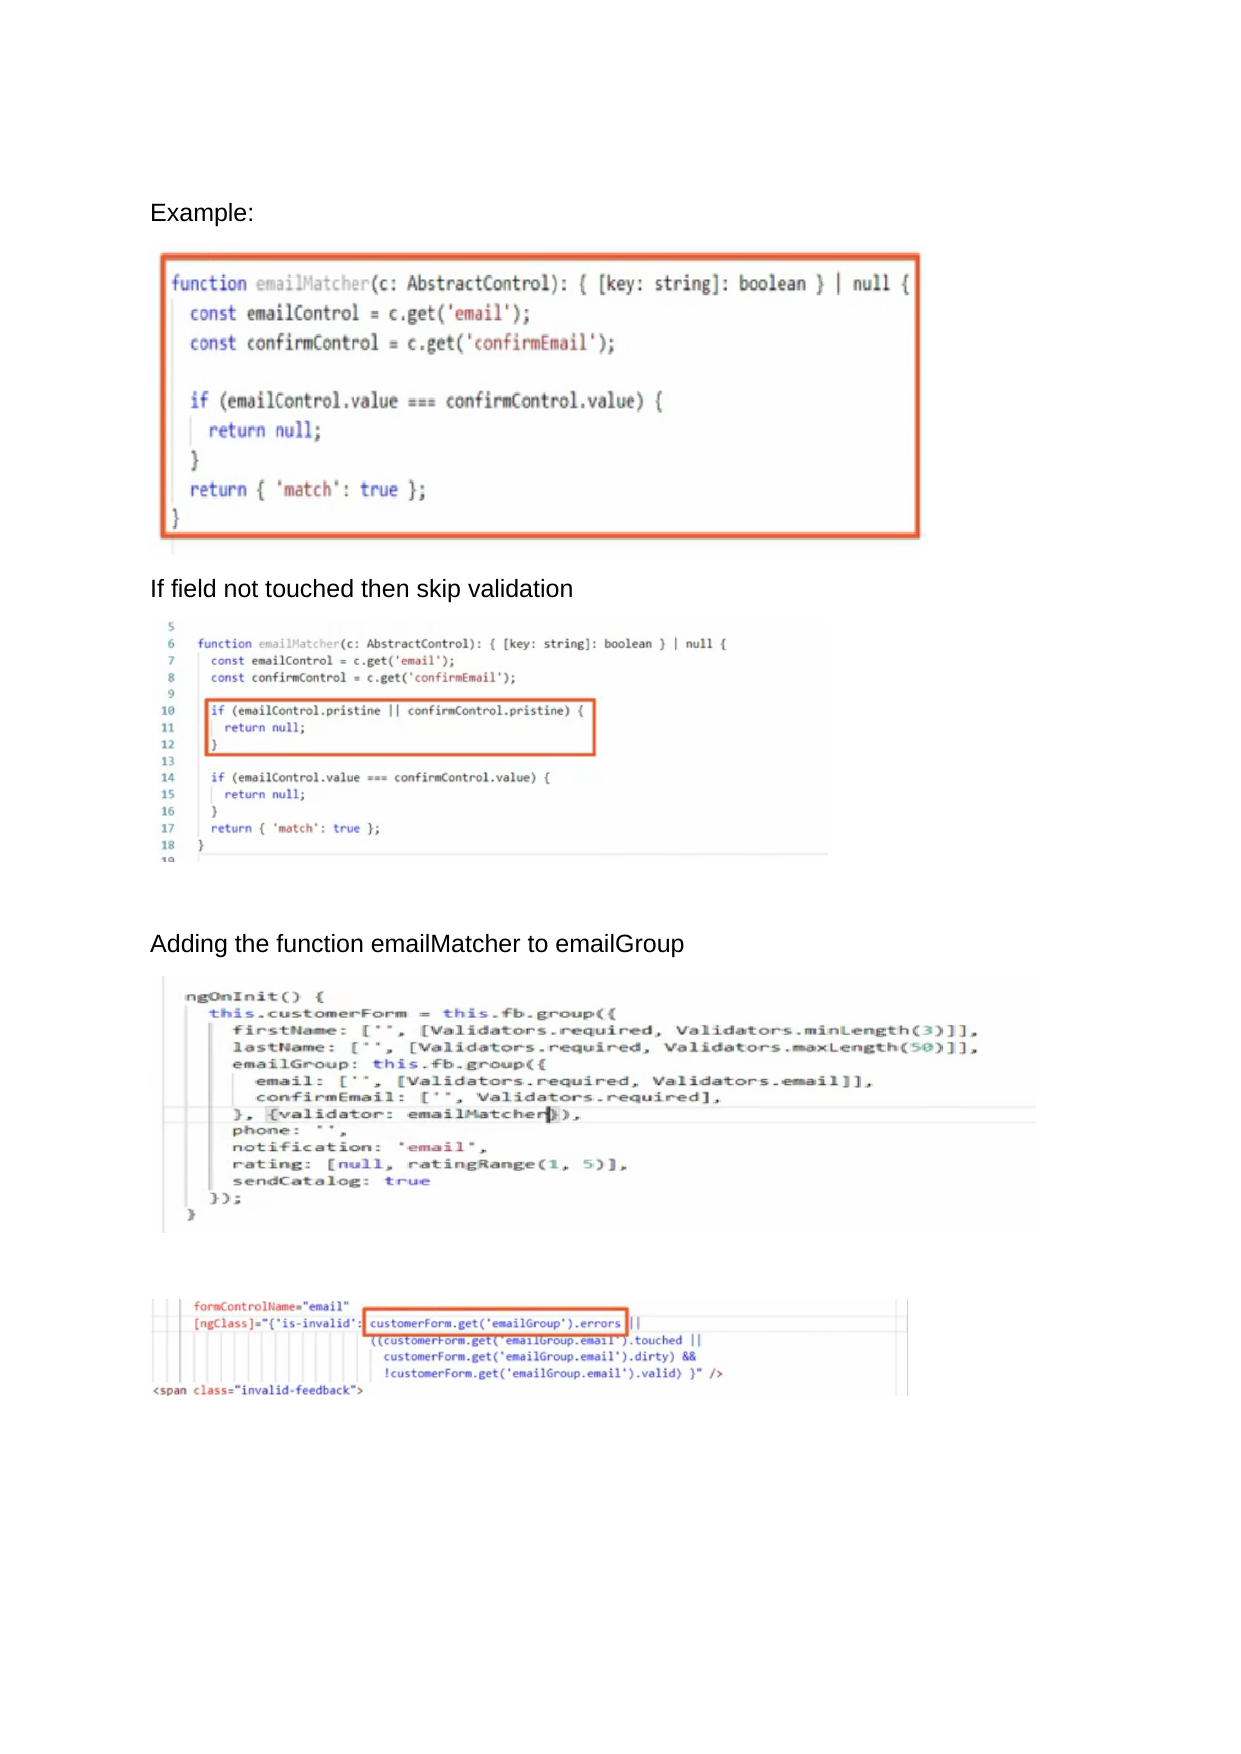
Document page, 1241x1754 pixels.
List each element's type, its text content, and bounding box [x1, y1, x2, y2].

picture [150, 245, 927, 555]
picture [150, 621, 829, 862]
picture [150, 976, 1036, 1233]
text Example: [150, 198, 1090, 226]
text If field not touched then skip validation [150, 574, 1090, 602]
text Adding the function emailMatcher to emailGroup [150, 928, 1090, 957]
picture [150, 1299, 908, 1396]
